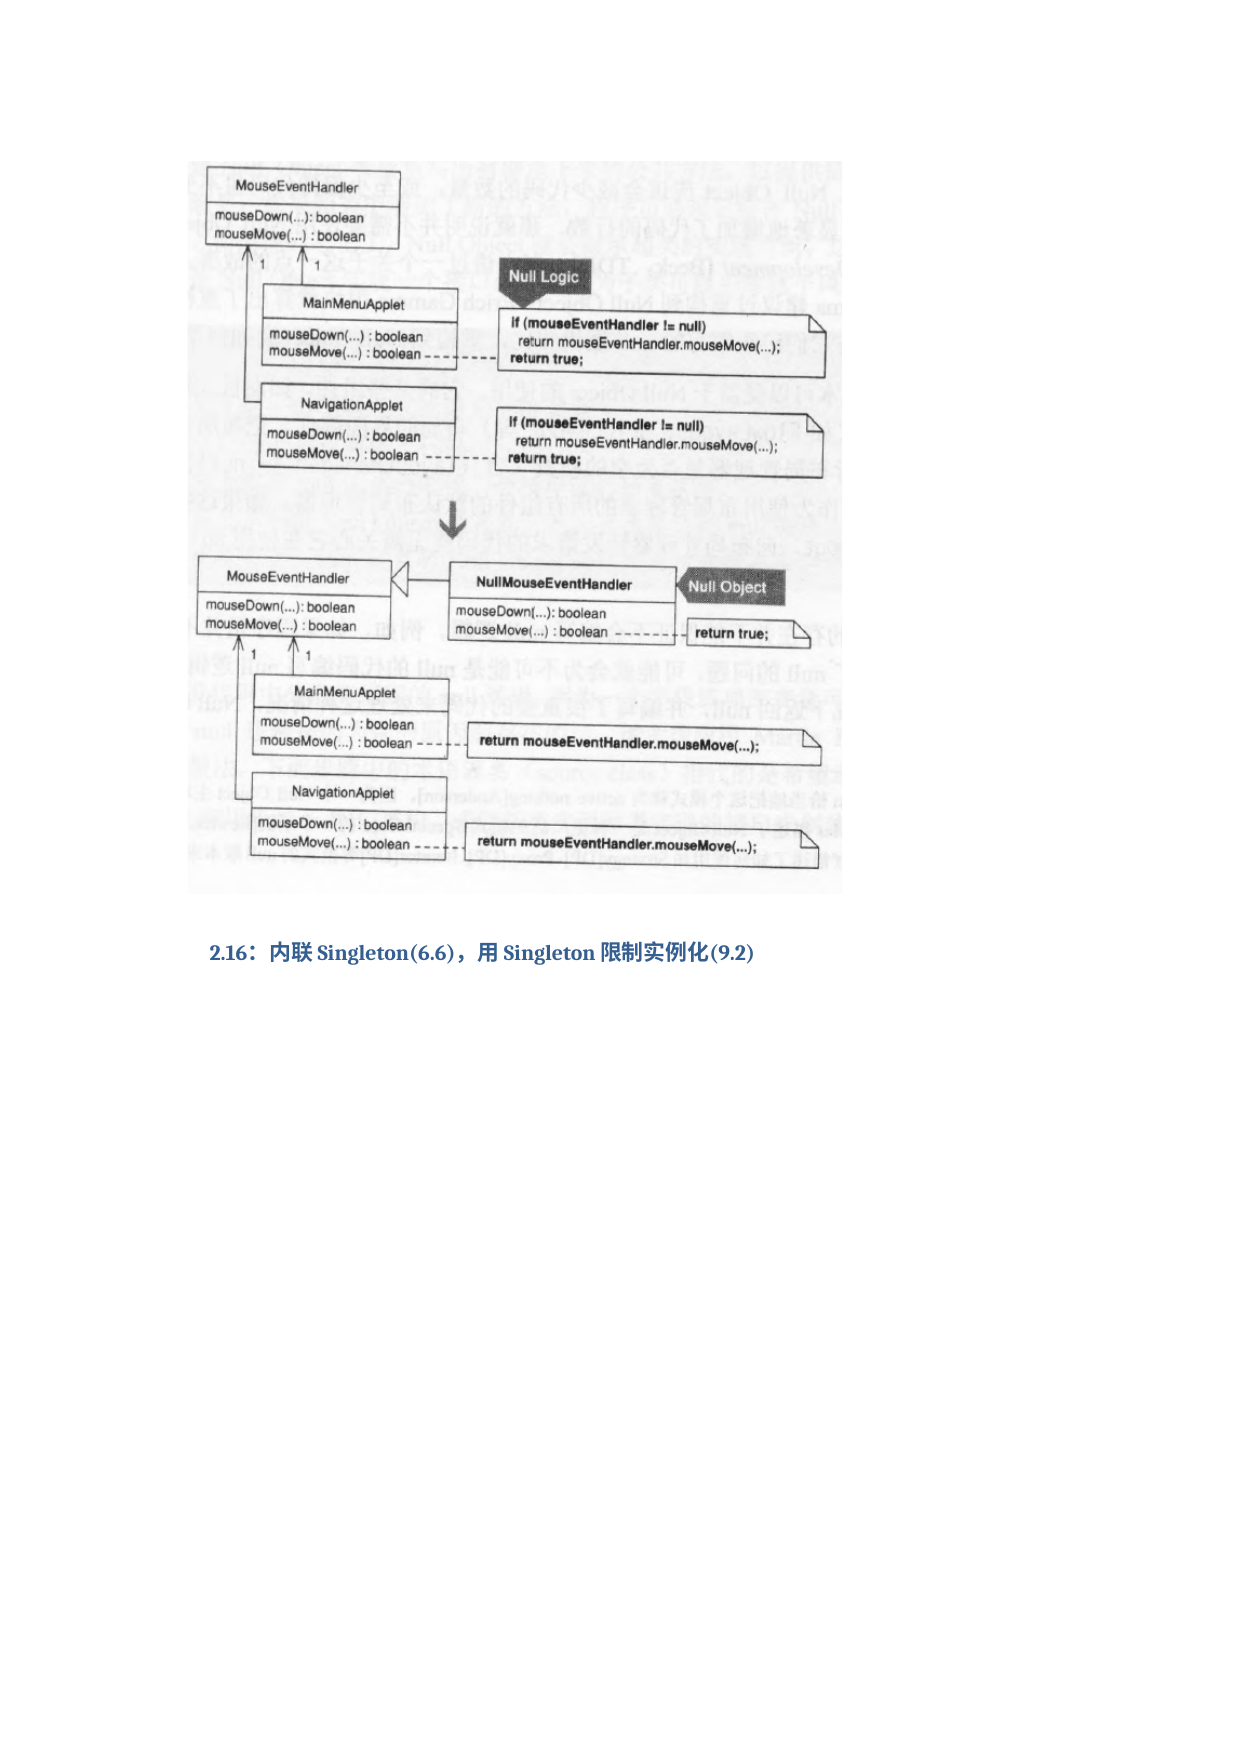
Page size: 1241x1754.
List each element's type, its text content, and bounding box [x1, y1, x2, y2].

picture [187, 161, 843, 894]
subtitle 2.16：内联Singleton(6.6)，用Singleton限制实例化(9.2) [209, 934, 1031, 967]
